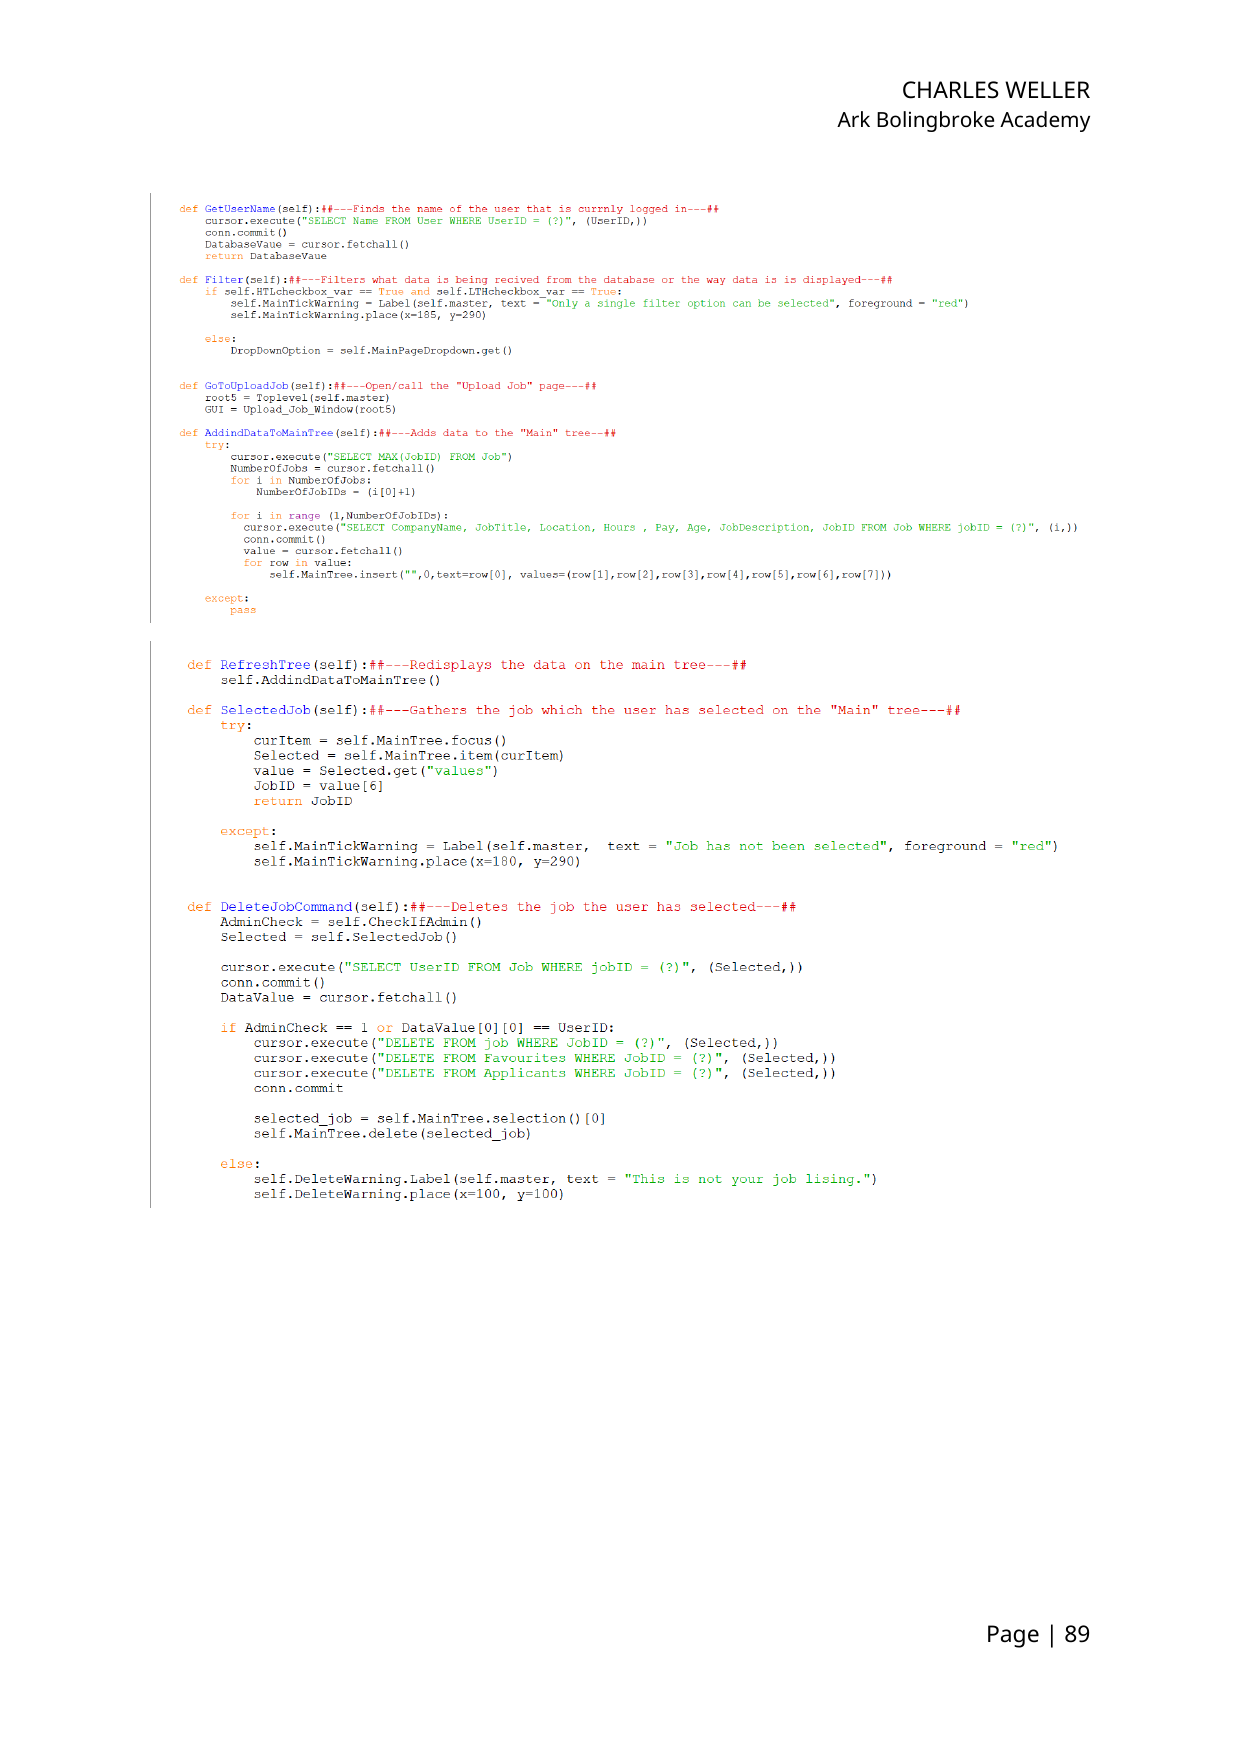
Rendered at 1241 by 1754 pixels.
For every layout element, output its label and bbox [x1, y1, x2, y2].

picture [150, 193, 1091, 623]
picture [150, 641, 1091, 1208]
